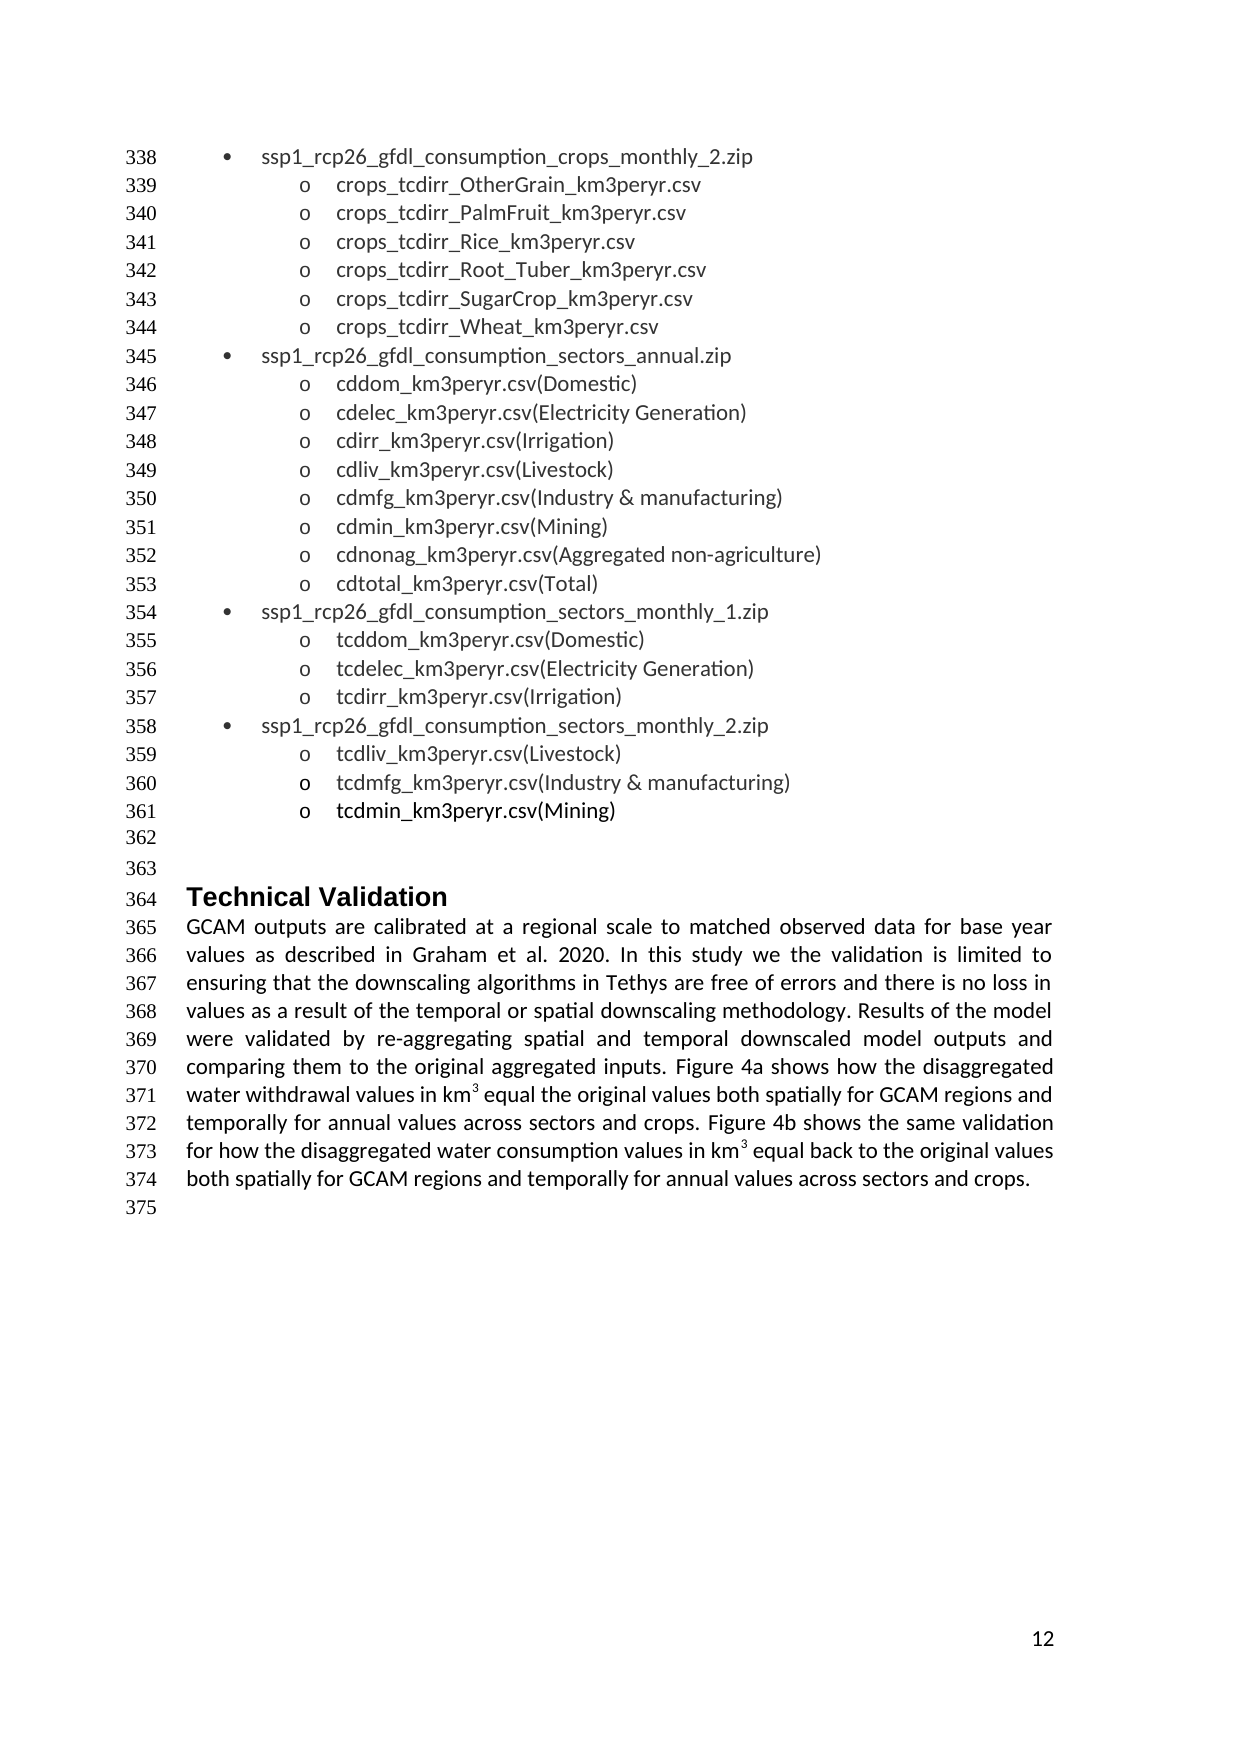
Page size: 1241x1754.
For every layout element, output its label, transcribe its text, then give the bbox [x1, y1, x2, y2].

list tcdmin_km3peryr.csv(Mining) [298, 796, 1054, 825]
list crops_tcdirr_SugarCrop_km3peryr.csv [298, 284, 1054, 312]
list cdmin_km3peryr.csv(Mining) [298, 512, 1054, 540]
list cdliv_km3peryr.csv(Livestock) [298, 455, 1054, 483]
list crops_tcdirr_Rice_km3peryr.csv [298, 227, 1054, 255]
list crops_tcdirr_Wheat_km3peryr.csv [298, 312, 1054, 341]
list cdirr_km3peryr.csv(Irrigation) [298, 426, 1054, 455]
list ssp1_rcp26_gfdl_consumption_crops_monthly_2.zip [223, 142, 1054, 170]
list crops_tcdirr_Root_Tuber_km3peryr.csv [298, 255, 1054, 284]
list cdelec_km3peryr.csv(Electricity Generation) [298, 398, 1054, 426]
subtitle Technical Validation [186, 881, 1054, 912]
list cddom_km3peryr.csv(Domestic) [298, 369, 1054, 398]
list tcdmfg_km3peryr.csv(Industry & manufacturing) [298, 768, 1054, 796]
list ssp1_rcp26_gfdl_consumption_sectors_monthly_2.zip [223, 711, 1054, 739]
list tcdirr_km3peryr.csv(Irrigation) [298, 682, 1054, 711]
list tcdelec_km3peryr.csv(Electricity Generation) [298, 654, 1054, 682]
list tcddom_km3peryr.csv(Domestic) [298, 625, 1054, 654]
list cdmfg_km3peryr.csv(Industry & manufacturing) [298, 483, 1054, 512]
list cdnonag_km3peryr.csv(Aggregated non-agriculture) [298, 540, 1054, 569]
list ssp1_rcp26_gfdl_consumption_sectors_monthly_1.zip [223, 597, 1054, 625]
list crops_tcdirr_PalmFruit_km3peryr.csv [298, 198, 1054, 227]
list crops_tcdirr_OtherGrain_km3peryr.csv [298, 170, 1054, 198]
list ssp1_rcp26_gfdl_consumption_sectors_annual.zip [223, 341, 1054, 369]
text GCAM outputs are calibrated at a regional scale to matched observed data for base year values as described in Graham et al. 2020. In this study we the validation is limited to ensuring that the downscaling algorithms in Tethys are free of errors and there is no loss in values as a result of the temporal or spatial downscaling methodology. Results of the model were validated by re-aggregating spatial and temporal downscaled model outputs and comparing them to the original aggregated inputs. Figure 4a shows how the disaggregated water withdrawal values in km3 equal the original values both spatially for GCAM regions and temporally for annual values across sectors and crops. Figure 4b shows the same validation for how the disaggregated water consumption values in km3 equal back to the original values both spatially for GCAM regions and temporally for annual values across sectors and crops. [186, 912, 1054, 1192]
list tcdliv_km3peryr.csv(Livestock) [298, 739, 1054, 768]
list cdtotal_km3peryr.csv(Total) [298, 569, 1054, 597]
